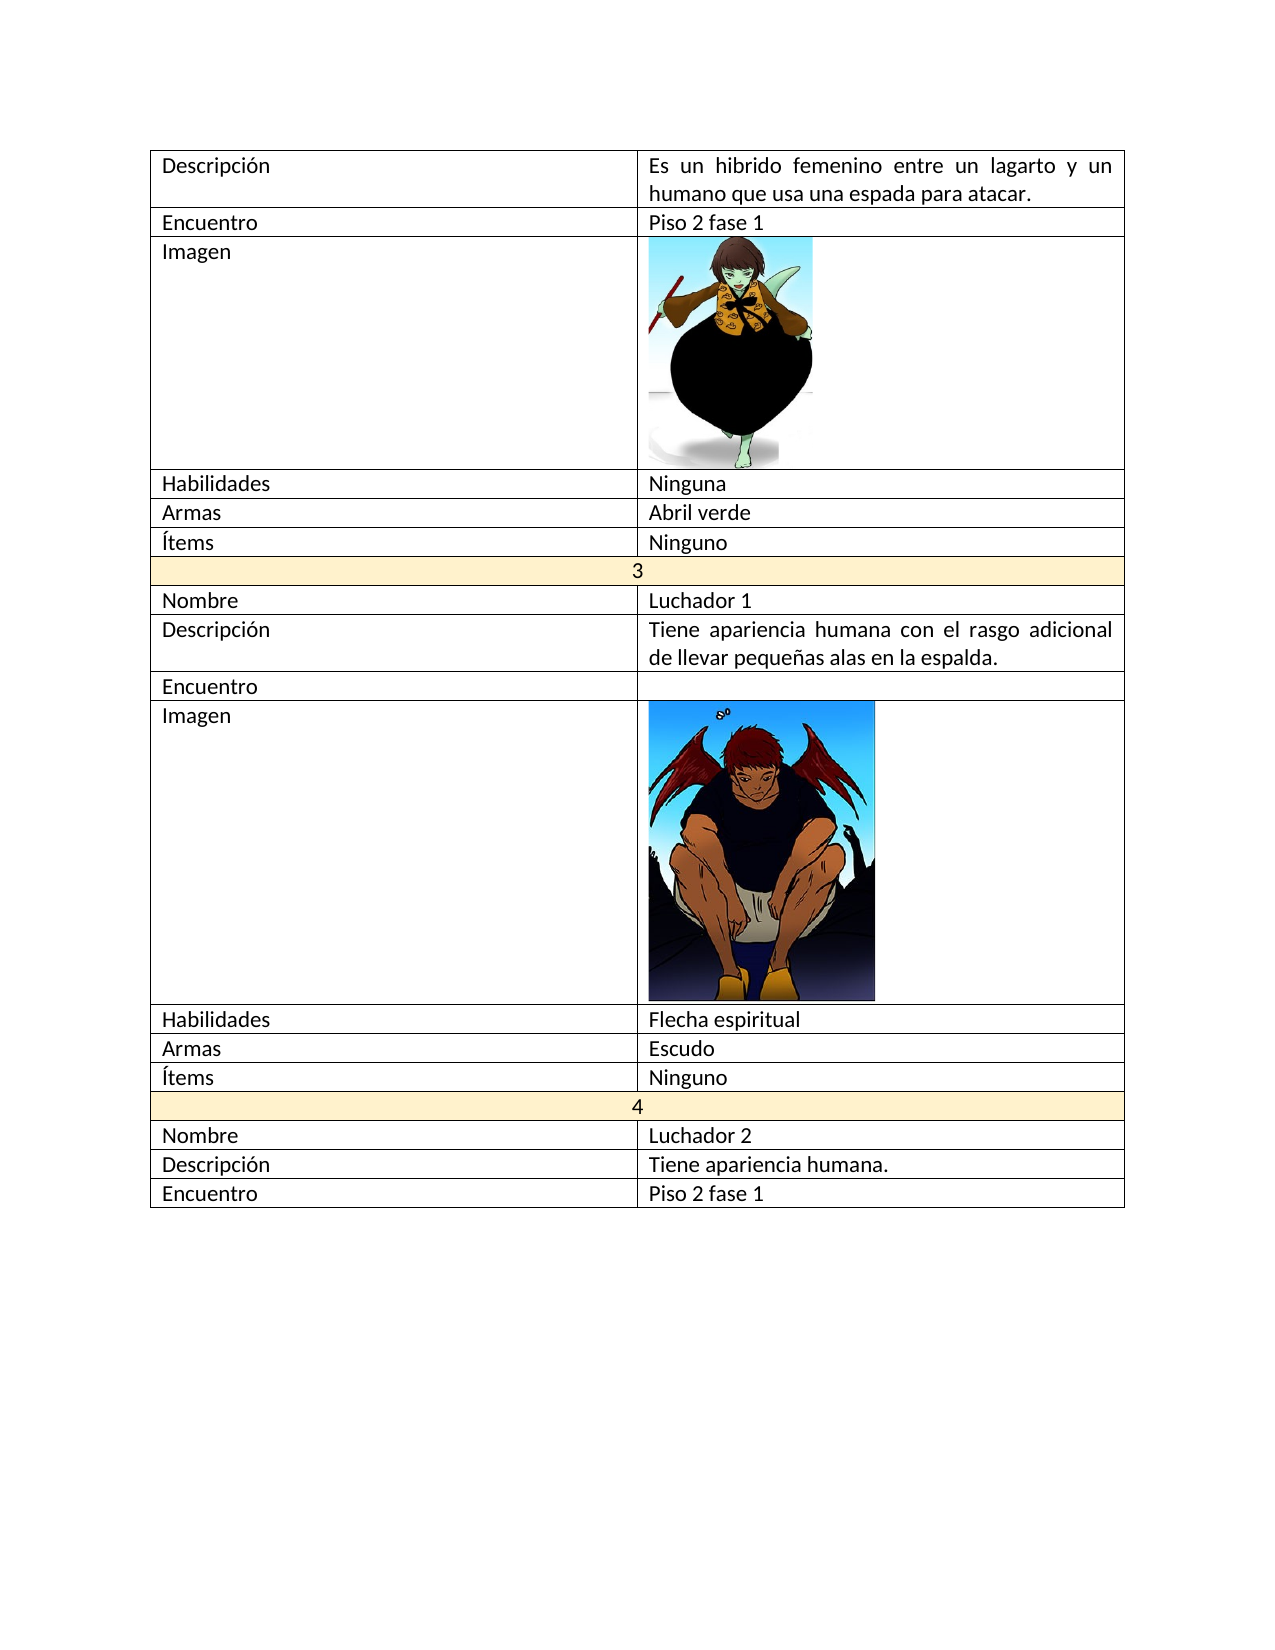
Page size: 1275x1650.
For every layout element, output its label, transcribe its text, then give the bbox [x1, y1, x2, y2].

table_cell Tiene apariencia humana. [638, 1150, 1124, 1178]
table_cell Encuentro [151, 672, 637, 700]
table_cell Tiene apariencia humana con el rasgo adicional de llevar pequeñas alas en la espalda. [638, 615, 1124, 671]
table_cell Encuentro [151, 1179, 637, 1207]
table_cell [638, 237, 648, 468]
table_cell Luchador 1 [638, 586, 1124, 614]
table_cell Ninguna [638, 470, 1124, 497]
table_cell [813, 237, 1124, 468]
table_cell Descripción [151, 151, 637, 207]
table_cell Armas [151, 1034, 637, 1062]
table_cell Luchador 2 [638, 1121, 1124, 1149]
table_cell Flecha espiritual [638, 1005, 1124, 1033]
table_cell Habilidades [151, 1005, 637, 1033]
table_cell 3 [151, 557, 1124, 585]
picture [648, 237, 813, 469]
table_cell Ninguno [638, 528, 1124, 556]
table_cell Imagen [151, 237, 637, 468]
table_cell Armas [151, 499, 637, 527]
table_cell Nombre [151, 1121, 637, 1149]
table_cell Nombre [151, 586, 637, 614]
table_cell [876, 701, 1124, 1004]
table_cell Ítems [151, 528, 637, 556]
table_cell Habilidades [151, 470, 637, 497]
table_cell Imagen [151, 701, 637, 1004]
table_cell 4 [151, 1092, 1124, 1120]
picture [648, 701, 876, 1004]
table_cell Piso 2 fase 1 [638, 208, 1124, 236]
table_cell Descripción [151, 615, 637, 671]
table_cell Encuentro [151, 208, 637, 236]
table_cell Ninguno [638, 1063, 1124, 1091]
table_cell Descripción [151, 1150, 637, 1178]
table_cell Es un hibrido femenino entre un lagarto y un humano que usa una espada para atacar. [638, 151, 1124, 207]
table_cell Ítems [151, 1063, 637, 1091]
table_cell Escudo [638, 1034, 1124, 1062]
table_cell [638, 672, 1124, 700]
table_cell Piso 2 fase 1 [638, 1179, 1124, 1207]
table_cell Abril verde [638, 499, 1124, 527]
table_cell [638, 701, 648, 1004]
